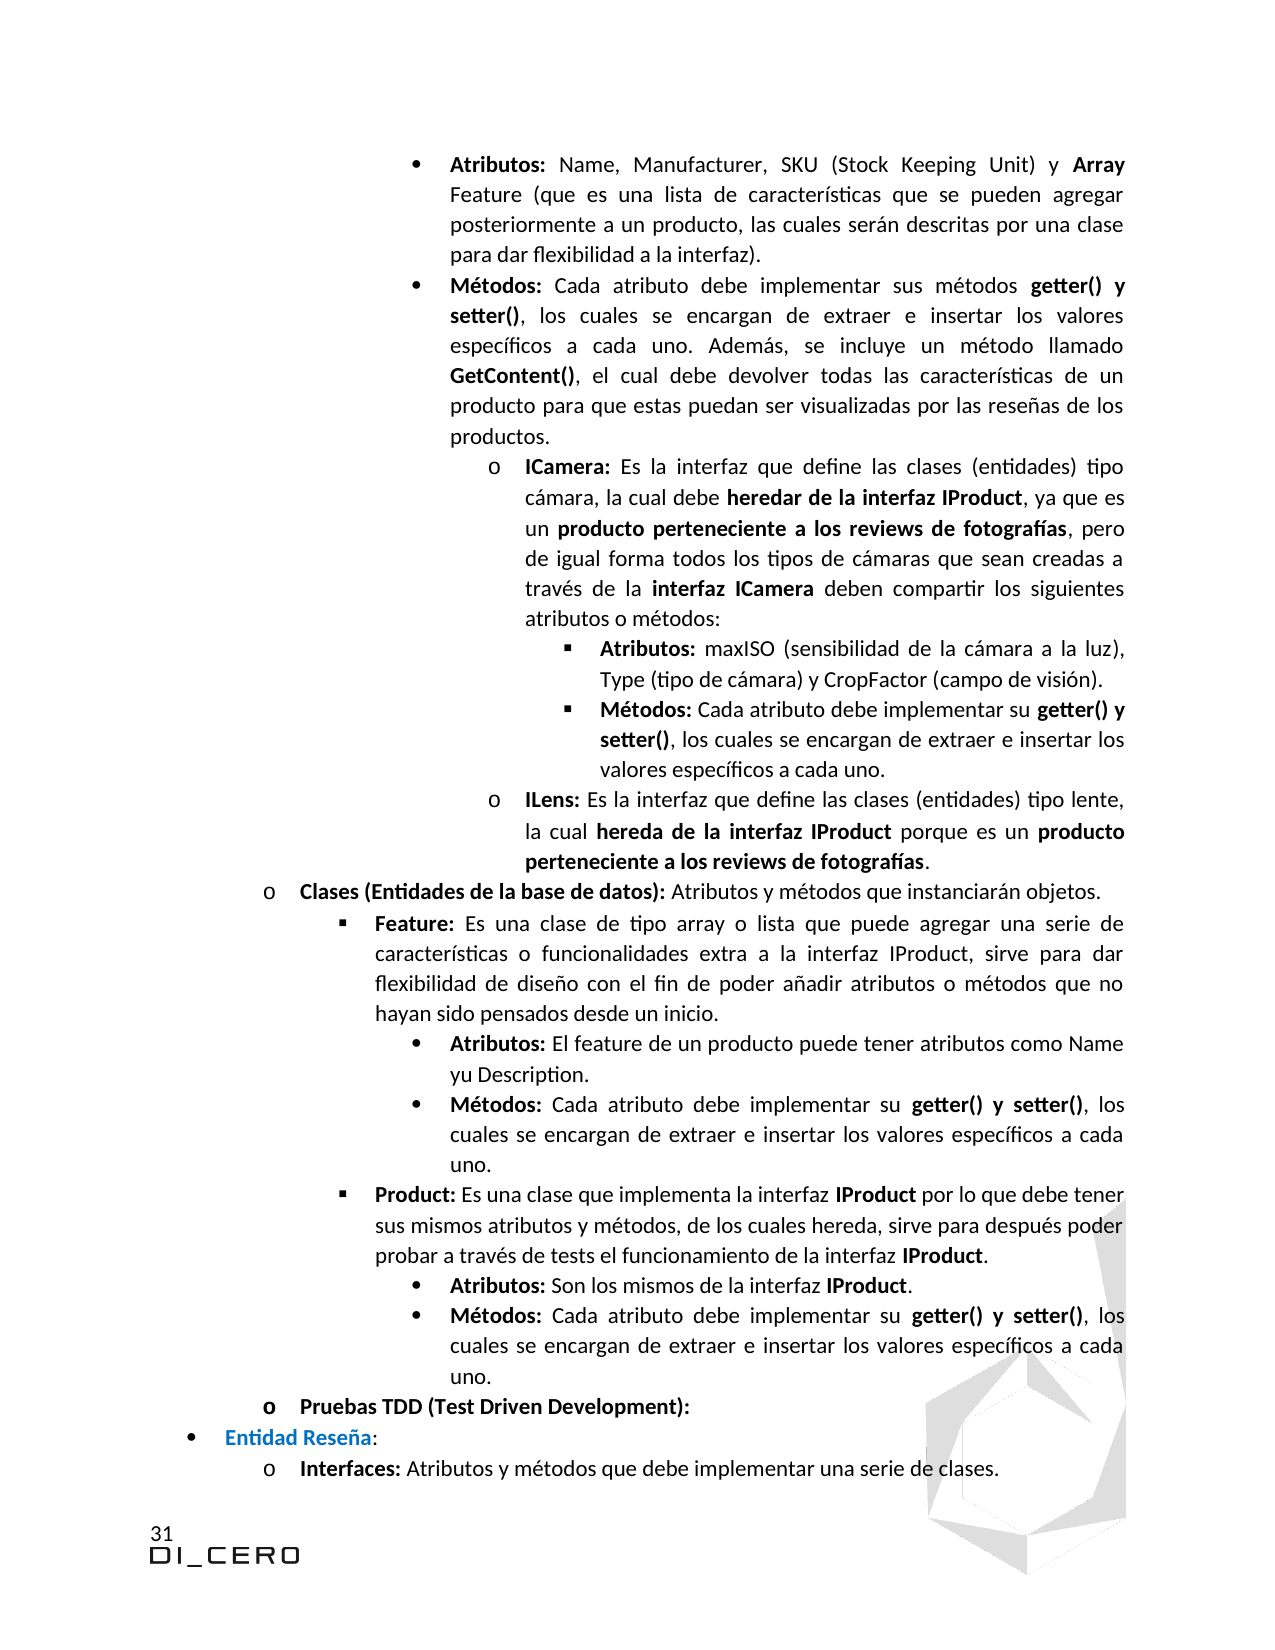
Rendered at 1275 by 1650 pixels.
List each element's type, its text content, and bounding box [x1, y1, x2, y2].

list Métodos: Cada atributo debe implementar su getter() y setter(), los cuales se encargan de extraer e insertar los valores específicos a cada uno. [412, 1301, 1125, 1390]
list Product: Es una clase que implementa la interfaz IProduct por lo que debe tener sus mismos atributos y métodos, de los cuales hereda, sirve para después poder probar a través de tests el funcionamiento de la interfaz IProduct. [337, 1181, 1125, 1269]
list ICamera: Es la interfaz que define las clases (entidades) tipo cámara, la cual debe heredar de la interfaz IProduct, ya que es un producto perteneciente a los reviews de fotografías, pero de igual forma todos los tipos de cámaras que sean creadas a través de la interfaz ICamera deben compartir los siguientes atributos o métodos: [487, 452, 1125, 632]
list ILens: Es la interfaz que define las clases (entidades) tipo lente, la cual hereda de la interfaz IProduct porque es un producto perteneciente a los reviews de fotografías. [487, 786, 1125, 875]
list Atributos: maxISO (sensibilidad de la cámara a la luz), Type (tipo de cámara) y CropFactor (campo de visión). [562, 634, 1125, 693]
list Atributos: El feature de un producto puede tener atributos como Name yu Description. [412, 1029, 1125, 1088]
list Interfaces: Atributos y métodos que debe implementar una serie de clases. [262, 1454, 1125, 1483]
picture [150, 1547, 299, 1567]
list Clases (Entidades de la base de datos): Atributos y métodos que instanciarán objetos. [262, 877, 1125, 906]
list Métodos: Cada atributo debe implementar su getter() y setter(), los cuales se encargan de extraer e insertar los valores específicos a cada uno. [412, 1090, 1125, 1178]
picture [925, 1198, 1126, 1575]
list Feature: Es una clase de tipo array o lista que puede agregar una serie de características o funcionalidades extra a la interfaz IProduct, sirve para dar flexibilidad de diseño con el fin de poder añadir atributos o métodos que no hayan sido pensados desde un inicio. [337, 909, 1125, 1027]
list Pruebas TDD (Test Driven Development): [262, 1392, 1125, 1421]
list Métodos: Cada atributo debe implementar su getter() y setter(), los cuales se encargan de extraer e insertar los valores específicos a cada uno. [562, 695, 1125, 783]
list Entidad Reseña: [187, 1423, 1125, 1452]
list Atributos: Name, Manufacturer, SKU (Stock Keeping Unit) y Array Feature (que es una lista de características que se pueden agregar posteriormente a un producto, las cuales serán descritas por una clase para dar flexibilidad a la interfaz). [412, 150, 1125, 269]
list Atributos: Son los mismos de la interfaz IProduct. [412, 1271, 1125, 1299]
list Métodos: Cada atributo debe implementar sus métodos getter() y setter(), los cuales se encargan de extraer e insertar los valores específicos a cada uno. Además, se incluye un método llamado GetContent(), el cual debe devolver todas las características de un producto para que estas puedan ser visualizadas por las reseñas de los productos. [412, 271, 1125, 450]
